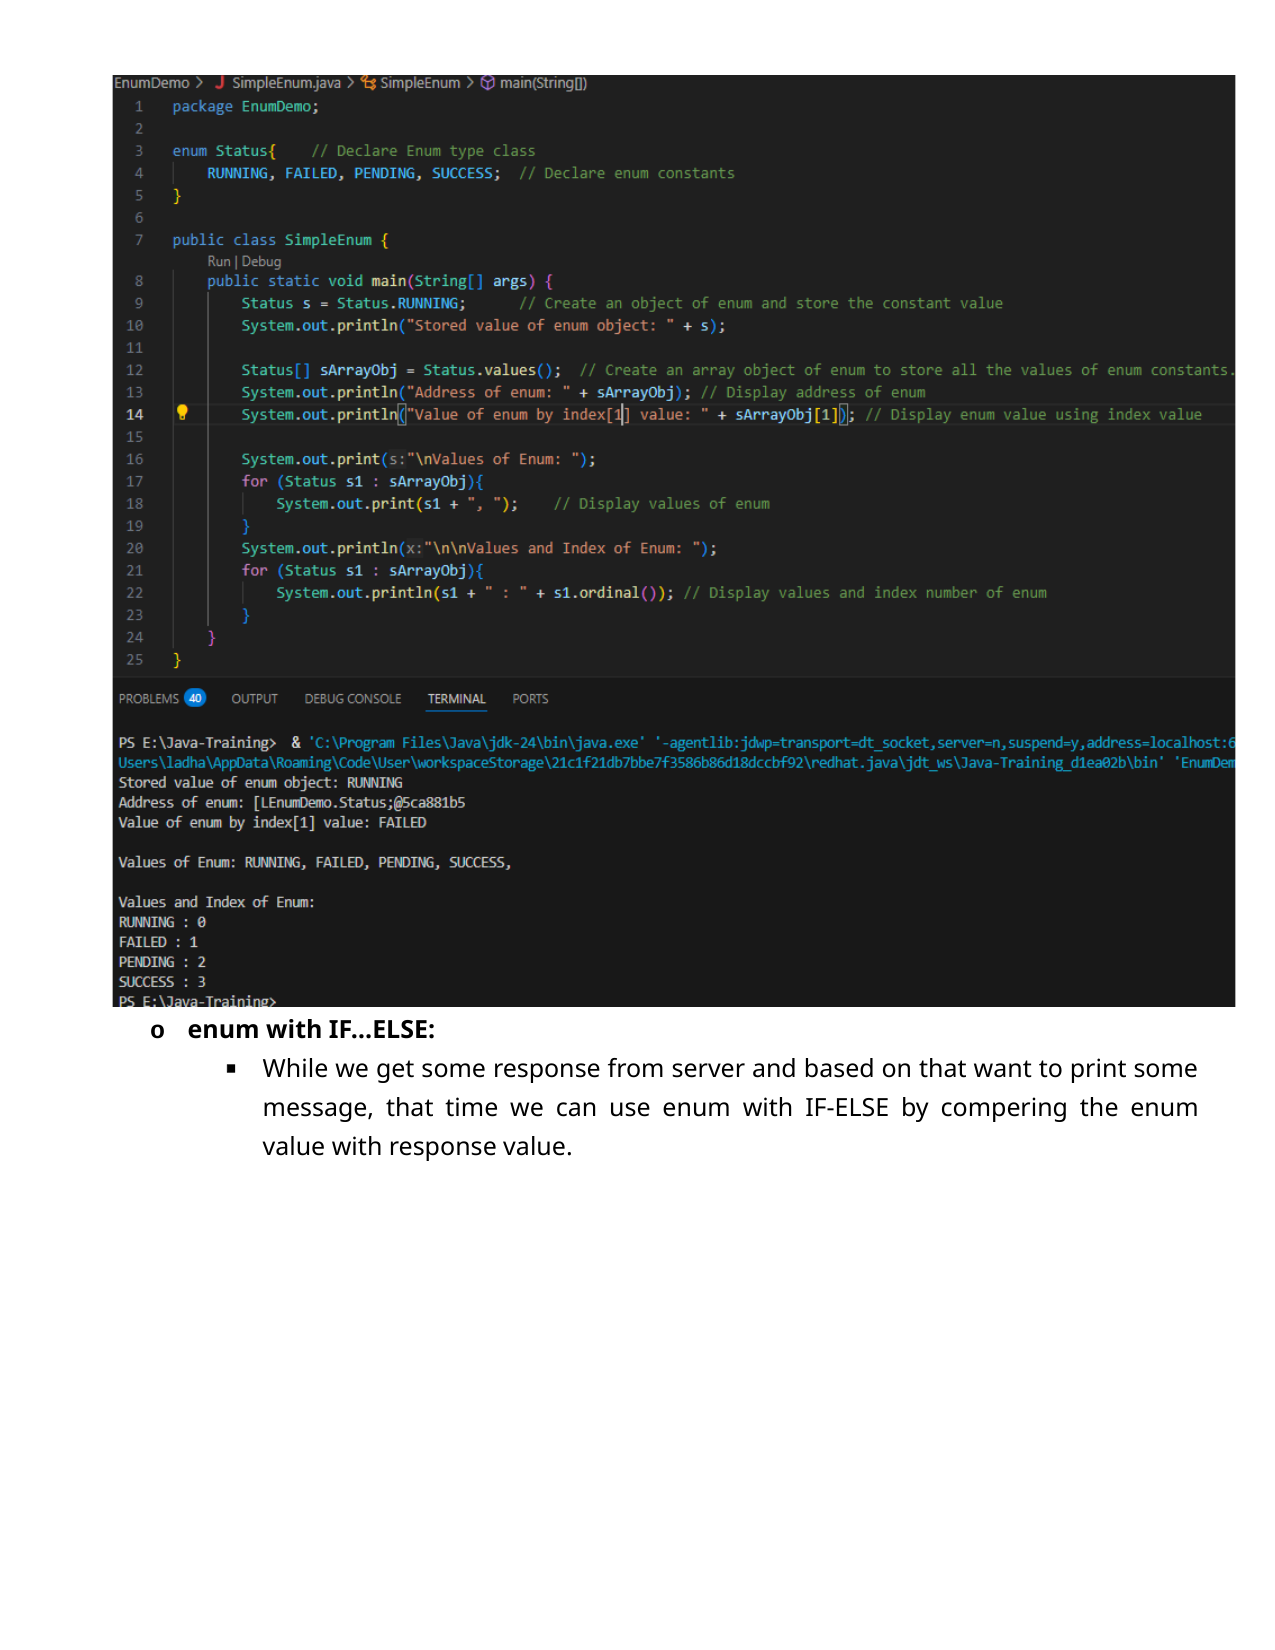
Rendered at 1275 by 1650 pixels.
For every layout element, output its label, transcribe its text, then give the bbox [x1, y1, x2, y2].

list While we get some response from server and based on that want to print some message, that time we can use enum with IF-ELSE by compering the enum value with response value. [225, 1051, 1200, 1163]
list enum with IF…ELSE: [150, 1011, 1200, 1046]
picture [112, 75, 1236, 1007]
